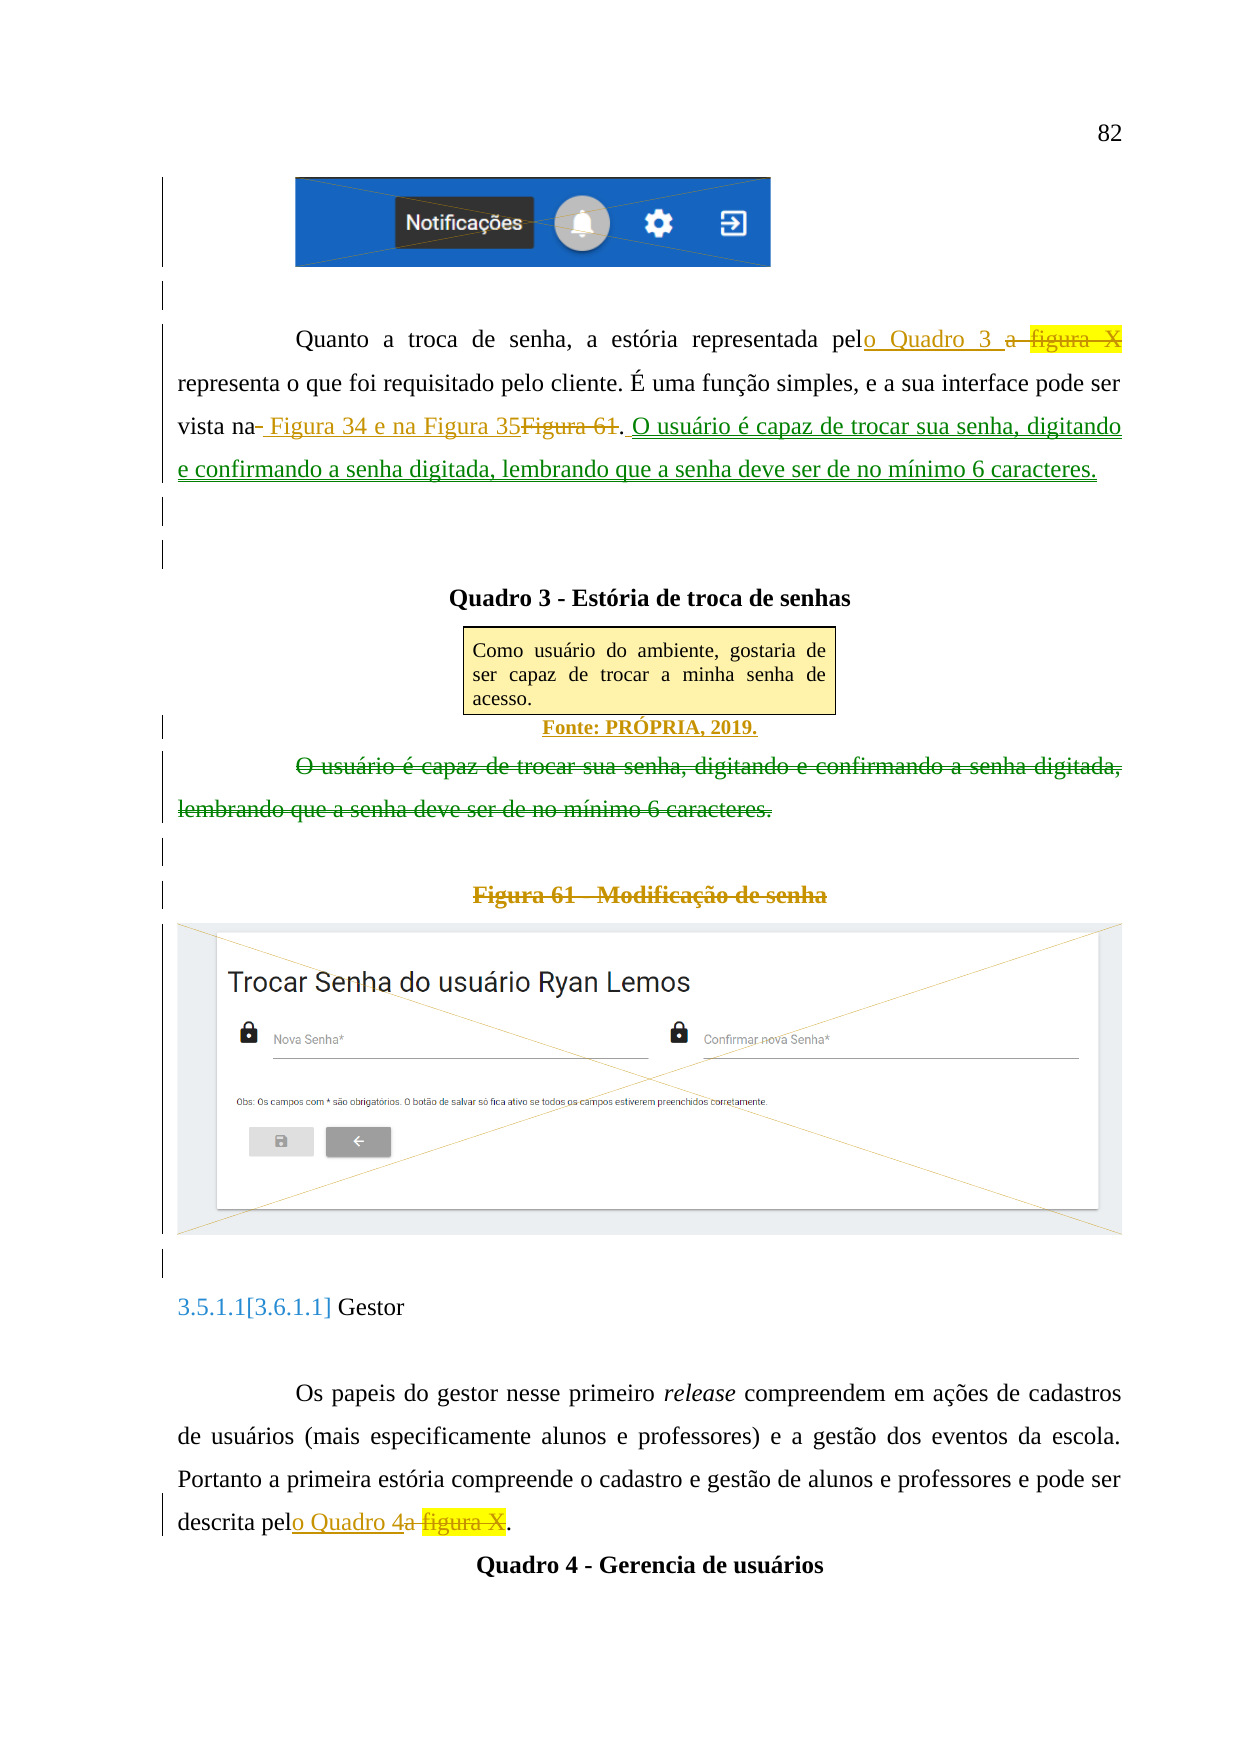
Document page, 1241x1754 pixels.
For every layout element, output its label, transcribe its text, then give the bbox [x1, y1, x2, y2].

picture [653, 924, 1123, 1234]
subtitle Gestor [177, 1292, 1122, 1321]
picture [301, 177, 765, 221]
text Os papeis do gestor nesse primeiro release compreendem em ações de cadastros de usuários (mais especificamente alunos e professores) e a gestão dos eventos da escola. Portanto a primeira estória compreende o cadastro e gestão de alunos e professores e pode ser descrita pel. [177, 1378, 1122, 1536]
picture [179, 1080, 1120, 1235]
picture [295, 178, 527, 266]
text Quanto a troca de senha, a estória representada pelrepresenta o que foi requisitado pelo cliente. É uma função simples, e a sua interface pode ser vista na. [177, 324, 1122, 483]
picture [539, 178, 771, 266]
picture [301, 223, 765, 267]
picture [179, 923, 1120, 1078]
picture [177, 925, 646, 1233]
text Como usuário do ambiente, gostaria de ser capaz de trocar a minha senha de acesso. [464, 628, 835, 714]
